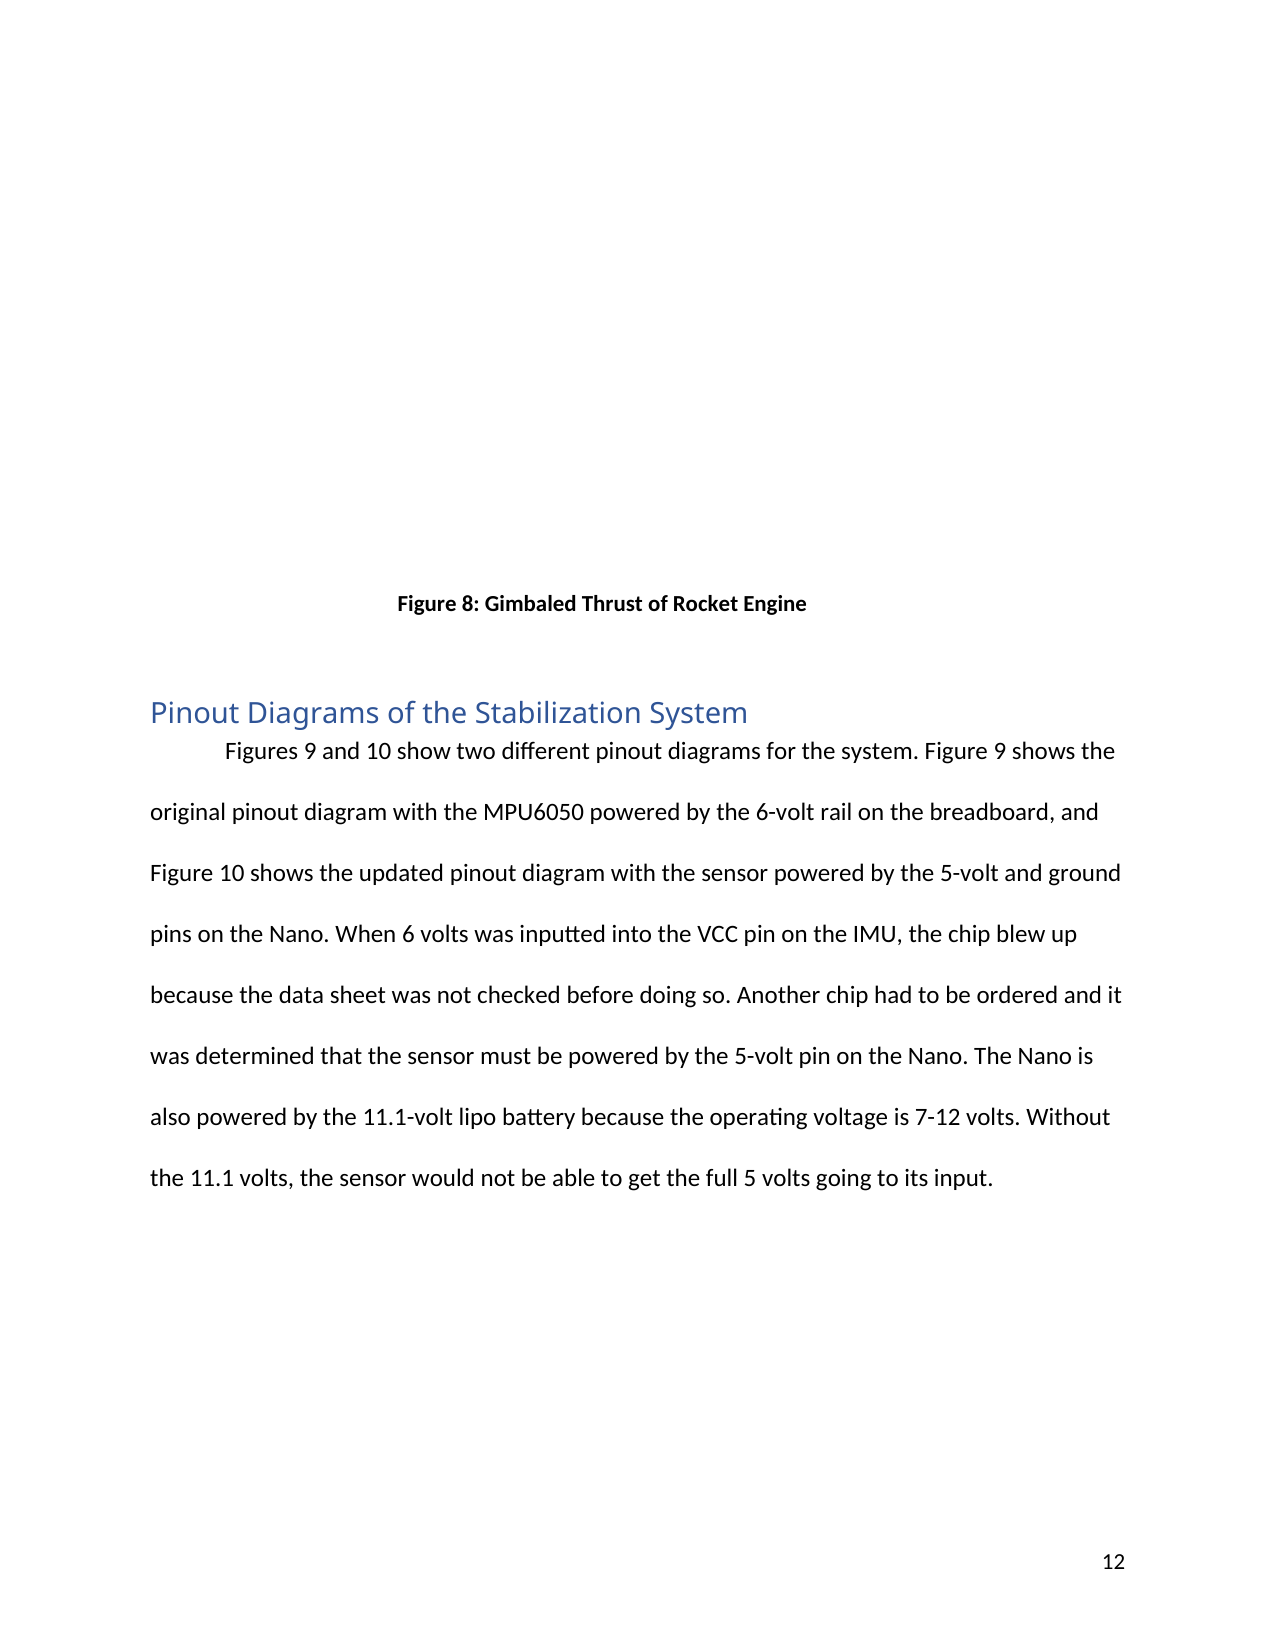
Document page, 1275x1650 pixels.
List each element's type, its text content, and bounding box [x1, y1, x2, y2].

subtitle Pinout Diagrams of the Stabilization System [150, 692, 1125, 732]
text Figures 9 and 10 show two different pinout diagrams for the system. Figure 9 shows the original pinout diagram with the MPU6050 powered by the 6-volt rail on the breadboard, and Figure 10 shows the updated pinout diagram with the sensor powered by the 5-volt and ground pins on the Nano. When 6 volts was inputted into the VCC pin on the IMU, the chip blew up because the data sheet was not checked before doing so. Another chip had to be ordered and it was determined that the sensor must be powered by the 5-volt pin on the Nano. The Nano is also powered by the 11.1-volt lipo battery because the operating voltage is 7-12 volts. Without the 11.1 volts, the sensor would not be able to get the full 5 volts going to its input. [150, 735, 1125, 1193]
